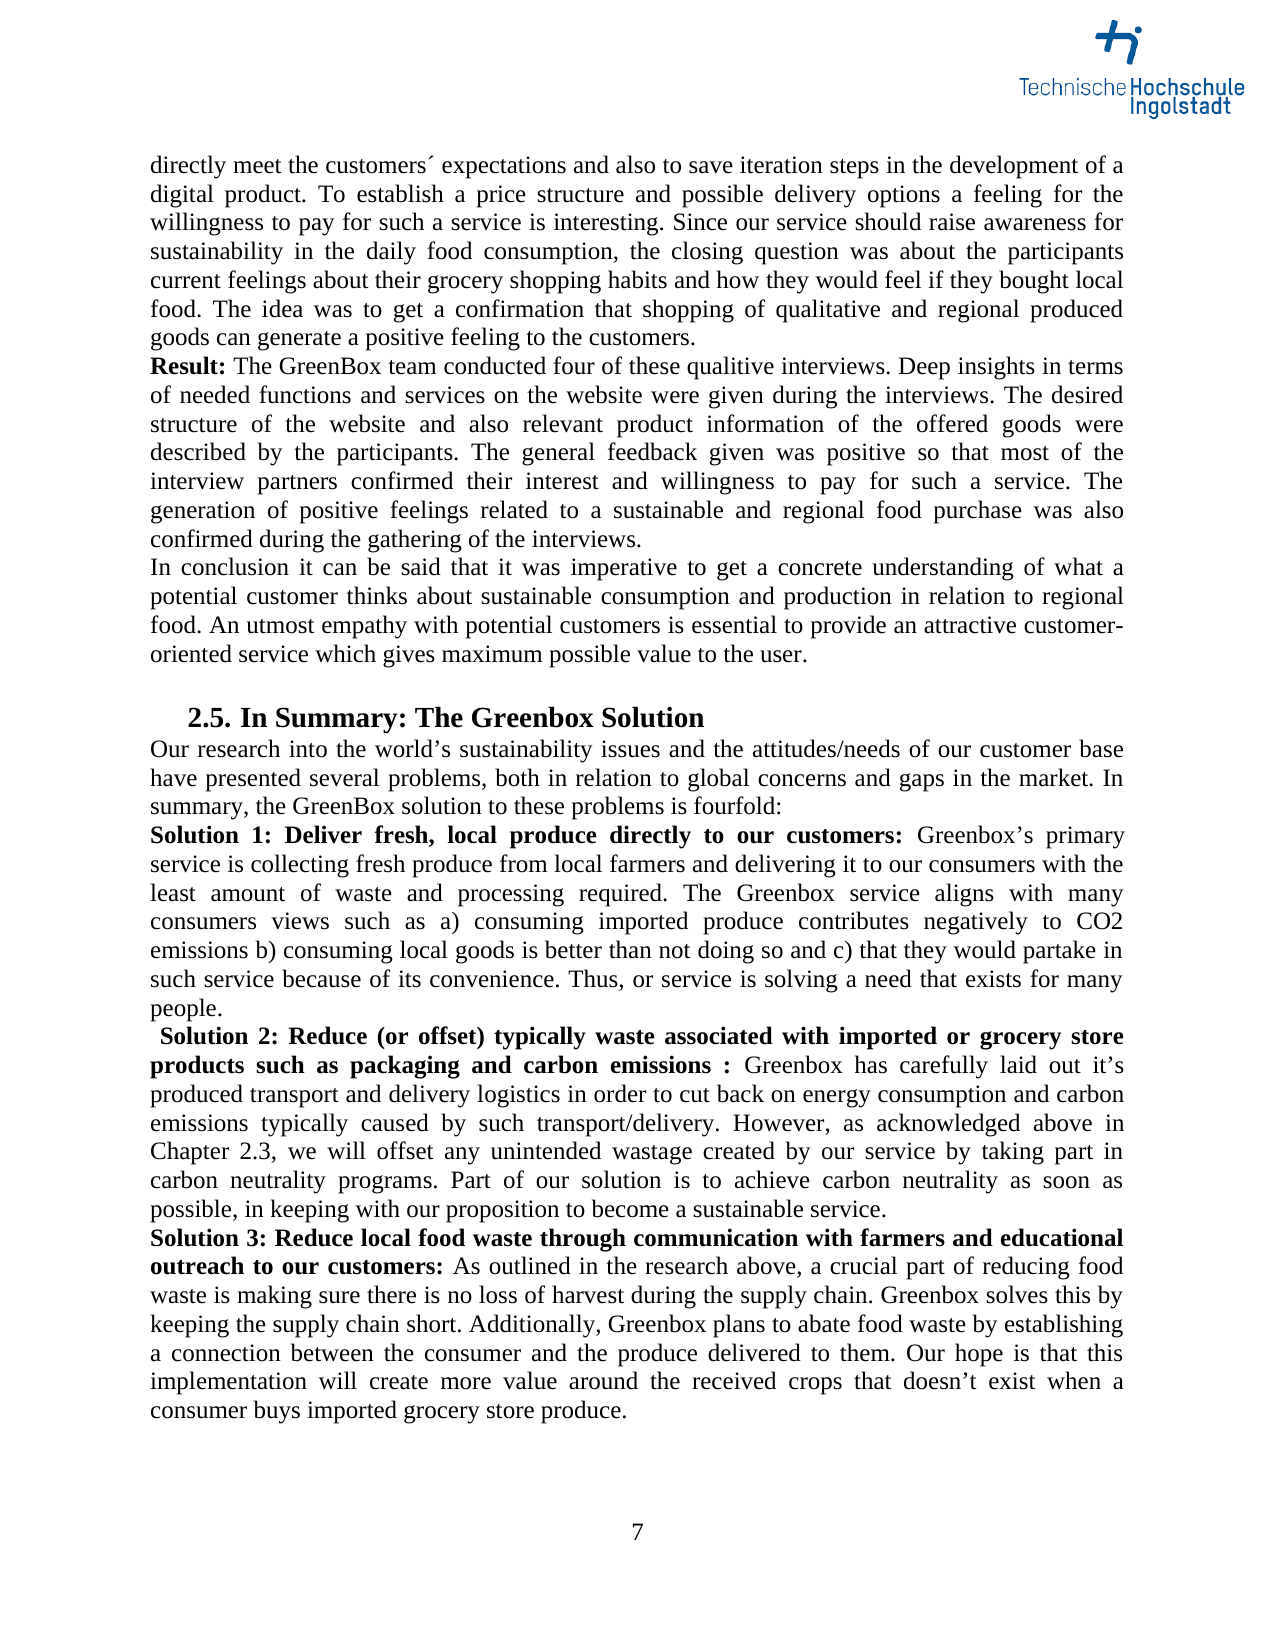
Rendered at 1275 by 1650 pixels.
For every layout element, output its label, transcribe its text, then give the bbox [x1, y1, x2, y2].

text Solution 1: Deliver fresh, local produce directly to our customers: Greenbox’s primary service is collecting fresh produce from local farmers and delivering it to our consumers with the least amount of waste and processing required. The Greenbox service aligns with many consumers views such as a) consuming imported produce contributes negatively to CO2 emissions b) consuming local goods is better than not doing so and c) that they would partake in such service because of its convenience. Thus, or service is solving a need that exists for many people. [150, 820, 1125, 1021]
text Result: The GreenBox team conducted four of these qualitive interviews. Deep insights in terms of needed functions and services on the website were given during the interviews. The desired structure of the website and also relevant product information of the offered goods were described by the participants. The general feedback given was positive so that most of the interview partners confirmed their interest and willingness to pay for such a service. The generation of positive feelings related to a sustainable and regional food purchase was also confirmed during the gathering of the interviews. [150, 351, 1125, 552]
text Solution 2: Reduce (or offset) typically waste associated with imported or grocery store products such as packaging and carbon emissions : Greenbox has carefully laid out it’s produced transport and delivery logistics in order to cut back on energy consumption and carbon emissions typically caused by such transport/delivery. However, as acknowledged above in Chapter 2.3, we will offset any unintended wastage created by our service by taking part in carbon neutrality programs. Part of our solution is to achieve carbon neutrality as soon as possible, in keeping with our proposition to become a sustainable service. [150, 1021, 1125, 1223]
picture [1013, 14, 1250, 126]
text Solution 3: Reduce local food waste through communication with farmers and educational outreach to our customers: As outlined in the research above, a crucial part of reducing food waste is making sure there is no loss of harvest during the supply chain. Greenbox solves this by keeping the supply chain short. Additionally, Greenbox plans to abate food waste by establishing a connection between the consumer and the produce delivered to them. Our hope is that this implementation will create more value around the received crops that doesn’t exist when a consumer buys imported grocery store produce. [150, 1223, 1125, 1424]
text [150, 150, 1125, 351]
text In conclusion it can be said that it was imperative to get a concrete understanding of what a potential customer thinks about sustainable consumption and production in relation to regional food. An utmost empathy with potential customers is essential to provide an attractive customer-oriented service which gives maximum possible value to the user. [150, 552, 1125, 667]
text Our research into the world’s sustainability issues and the attitudes/needs of our customer base have presented several problems, both in relation to global concerns and gaps in the market. In summary, the GreenBox solution to these problems is fourfold: [150, 734, 1125, 820]
subtitle In Summary: The Greenbox Solution [187, 700, 1125, 734]
